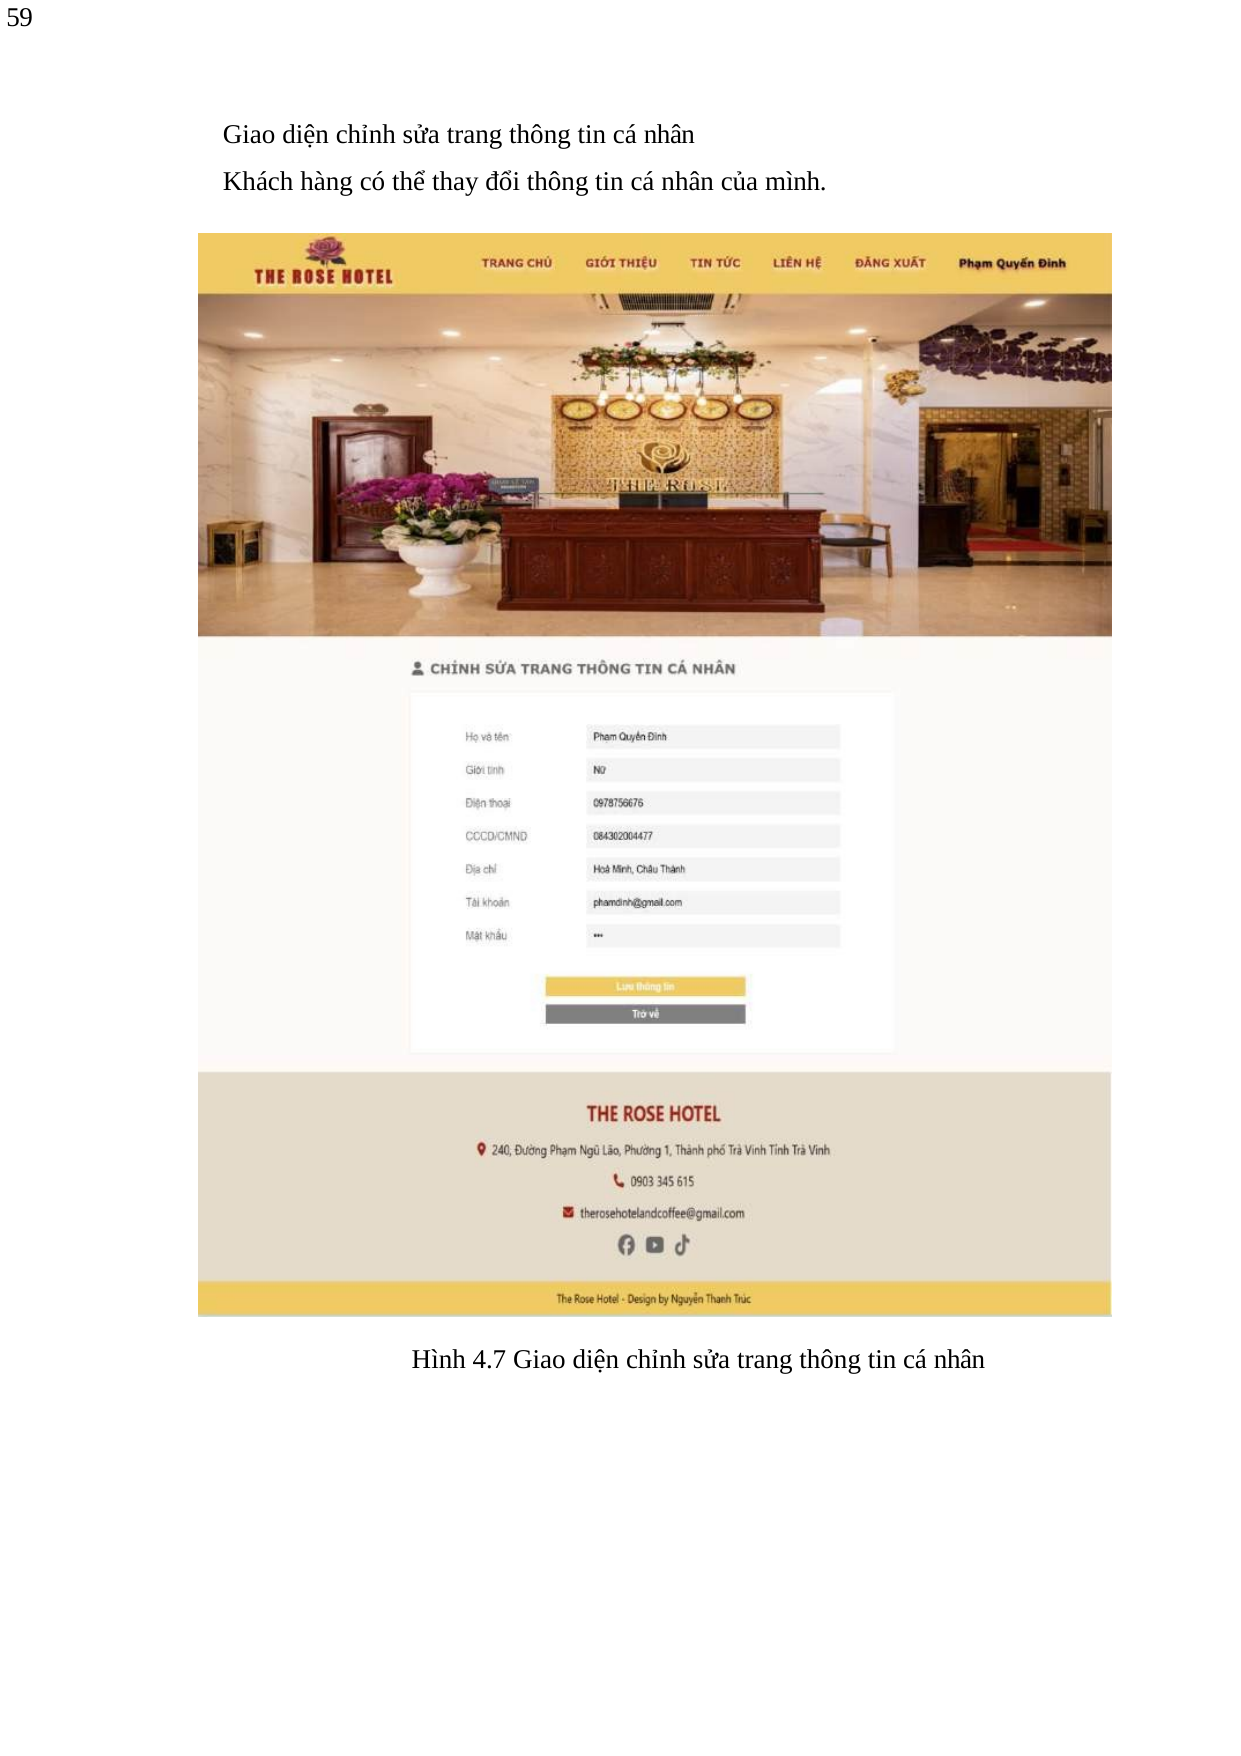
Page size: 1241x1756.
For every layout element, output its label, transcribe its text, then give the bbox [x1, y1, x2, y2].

picture [198, 233, 1112, 1317]
text Hình 4.7 Giao diện chỉnh sửa trang thông tin cá nhân [411, 258, 1201, 1375]
text Giao diện chỉnh sửa trang thông tin cá nhân [223, 118, 1201, 149]
text Khách hàng có thể thay đổi thông tin cá nhân của mình. [223, 165, 1201, 196]
